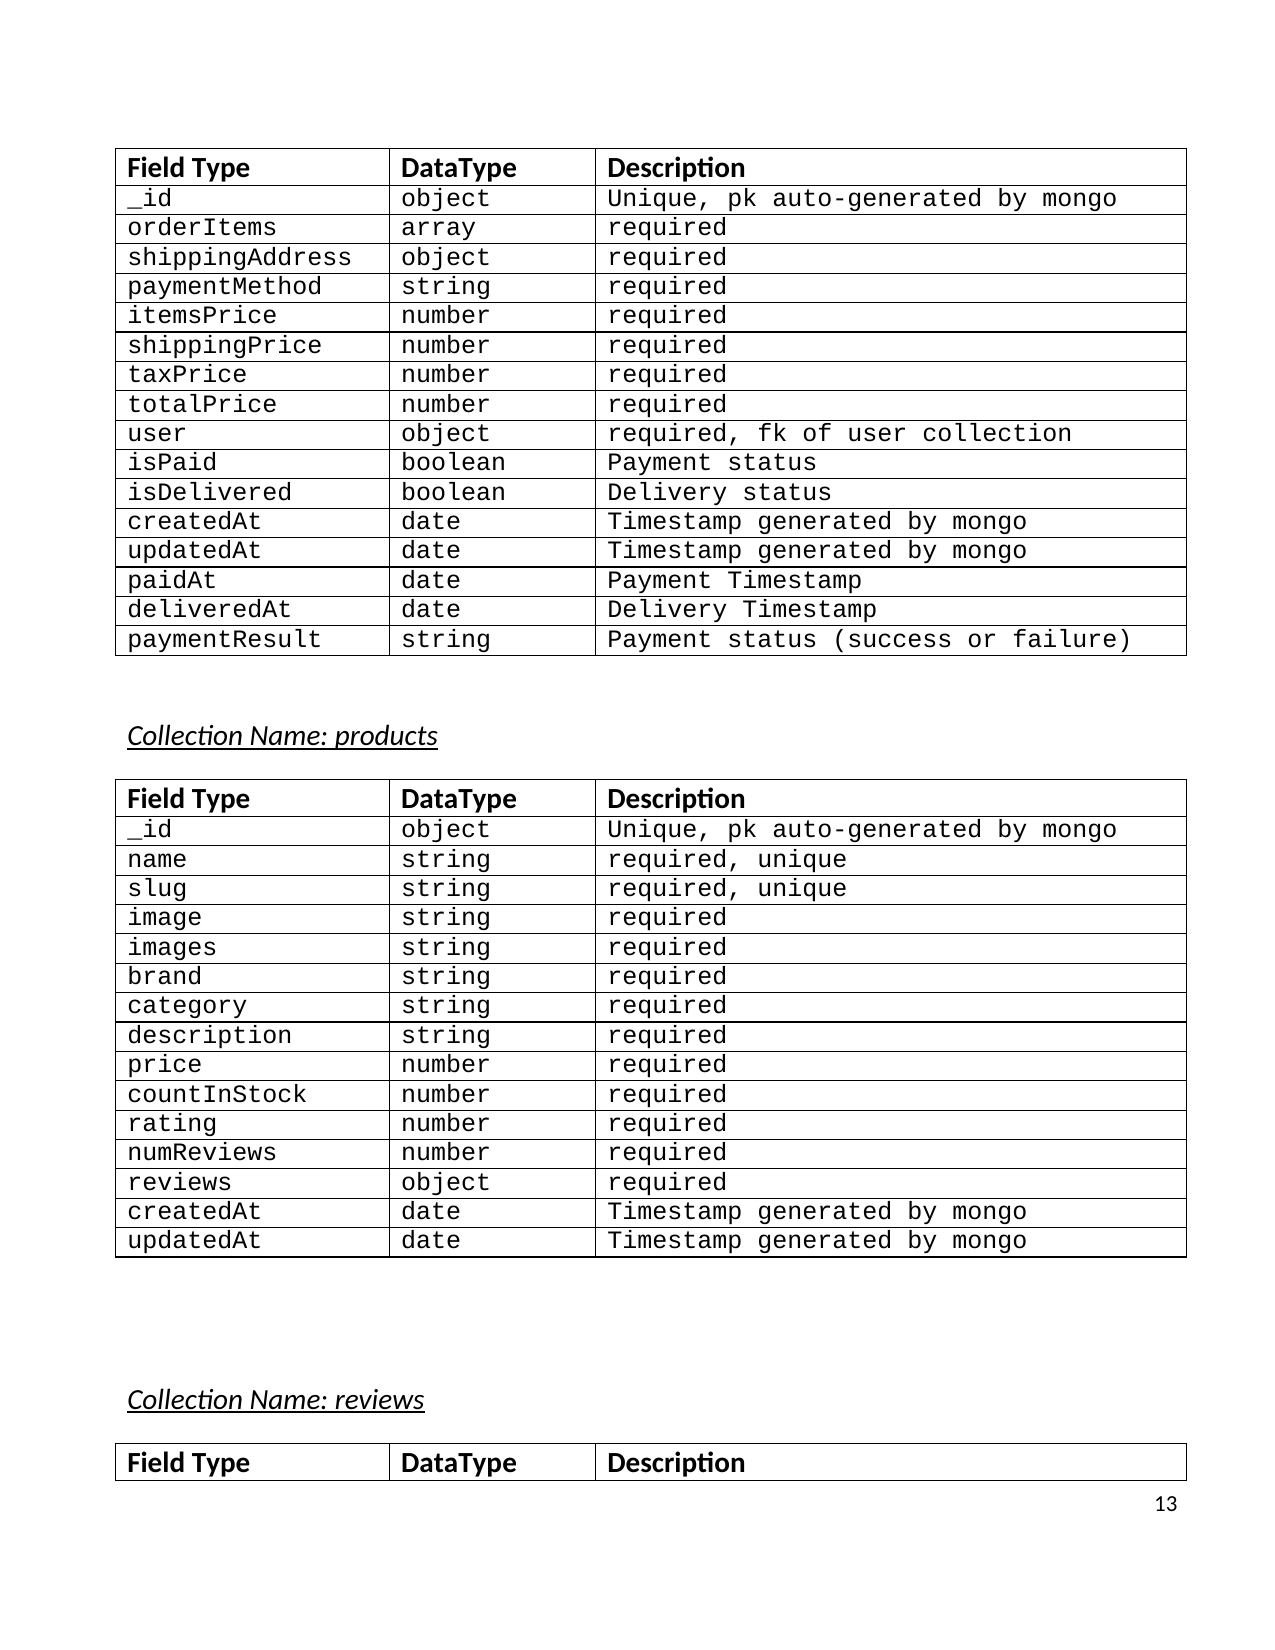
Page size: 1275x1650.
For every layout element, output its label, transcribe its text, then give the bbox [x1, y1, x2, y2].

table_cell Payment status (success or failure) [596, 626, 1186, 654]
table_cell updatedAt [116, 1228, 389, 1256]
table_cell required [596, 391, 1186, 419]
table_cell Delivery Timestamp [596, 597, 1186, 625]
table_cell number [390, 303, 595, 331]
table_cell _id [116, 186, 389, 214]
table_cell shippingPrice [116, 333, 389, 361]
table_cell countInStock [116, 1081, 389, 1109]
table_header DataType [390, 780, 595, 816]
table_header Field Type [116, 780, 389, 816]
table_cell paidAt [116, 568, 389, 596]
table_cell object [390, 817, 595, 845]
table_header Description [596, 1444, 1186, 1479]
table_cell required [596, 1052, 1186, 1080]
table_cell required [596, 1081, 1186, 1109]
table_cell string [390, 905, 595, 933]
table_cell string [390, 274, 595, 302]
table_cell string [390, 993, 595, 1021]
table_cell images [116, 934, 389, 963]
table_cell required [596, 274, 1186, 302]
table_cell image [116, 905, 389, 933]
table_cell object [390, 421, 595, 449]
table_cell required [596, 333, 1186, 361]
table_cell required [596, 905, 1186, 933]
table_cell date [390, 1228, 595, 1256]
table_header Description [596, 149, 1186, 184]
table_cell required [596, 1023, 1186, 1051]
table_cell description [116, 1023, 389, 1051]
table_cell isDelivered [116, 479, 389, 508]
table_cell required, fk of user collection [596, 421, 1186, 449]
table_cell paymentMethod [116, 274, 389, 302]
table_cell Timestamp generated by mongo [596, 538, 1186, 566]
table_cell Timestamp generated by mongo [596, 509, 1186, 537]
table_cell number [390, 1081, 595, 1109]
table_cell object [390, 186, 595, 214]
table_cell reviews [116, 1169, 389, 1198]
table_cell date [390, 1199, 595, 1227]
table_cell required [596, 244, 1186, 273]
table_cell string [390, 934, 595, 963]
table_cell array [390, 215, 595, 243]
table_cell number [390, 1111, 595, 1139]
table_cell string [390, 964, 595, 992]
table_cell rating [116, 1111, 389, 1139]
table_cell name [116, 846, 389, 874]
table_cell Delivery status [596, 479, 1186, 508]
table_cell category [116, 993, 389, 1021]
table_cell date [390, 538, 595, 566]
table_cell date [390, 568, 595, 596]
table_cell Unique, pk auto-generated by mongo [596, 817, 1186, 845]
table_cell required [596, 362, 1186, 390]
table_cell required [596, 1140, 1186, 1168]
table_cell string [390, 626, 595, 654]
table_cell taxPrice [116, 362, 389, 390]
table_header Field Type [116, 149, 389, 184]
table_cell boolean [390, 450, 595, 478]
table_cell date [390, 597, 595, 625]
table_cell createdAt [116, 509, 389, 537]
table_cell Payment Timestamp [596, 568, 1186, 596]
table_cell required, unique [596, 846, 1186, 874]
table_cell required [596, 303, 1186, 331]
table_cell number [390, 333, 595, 361]
table_cell shippingAddress [116, 244, 389, 273]
table_cell required [596, 1111, 1186, 1139]
table_cell required [596, 934, 1186, 963]
table_cell Payment status [596, 450, 1186, 478]
table_cell required, unique [596, 876, 1186, 904]
table_cell orderItems [116, 215, 389, 243]
table_cell string [390, 1023, 595, 1051]
table_cell boolean [390, 479, 595, 508]
table_cell Timestamp generated by mongo [596, 1199, 1186, 1227]
table_cell string [390, 876, 595, 904]
table_header DataType [390, 1444, 595, 1479]
table_cell numReviews [116, 1140, 389, 1168]
table_header DataType [390, 149, 595, 184]
table_cell price [116, 1052, 389, 1080]
table_cell object [390, 244, 595, 273]
text Collection Name: products [127, 717, 1177, 753]
table_cell required [596, 964, 1186, 992]
text Collection Name: reviews [127, 1381, 1177, 1417]
table_cell deliveredAt [116, 597, 389, 625]
table_cell updatedAt [116, 538, 389, 566]
table_cell Unique, pk auto-generated by mongo [596, 186, 1186, 214]
table_header Description [596, 780, 1186, 816]
table_cell required [596, 1169, 1186, 1198]
table_cell number [390, 362, 595, 390]
table_cell number [390, 1052, 595, 1080]
table_cell createdAt [116, 1199, 389, 1227]
table_cell isPaid [116, 450, 389, 478]
table_cell number [390, 391, 595, 419]
table_cell required [596, 993, 1186, 1021]
table_cell Timestamp generated by mongo [596, 1228, 1186, 1256]
table_cell brand [116, 964, 389, 992]
table_cell totalPrice [116, 391, 389, 419]
table_cell user [116, 421, 389, 449]
table_cell required [596, 215, 1186, 243]
table_cell paymentResult [116, 626, 389, 654]
table_cell date [390, 509, 595, 537]
table_cell _id [116, 817, 389, 845]
table_cell number [390, 1140, 595, 1168]
table_cell slug [116, 876, 389, 904]
table_header Field Type [116, 1444, 389, 1479]
table_cell object [390, 1169, 595, 1198]
table_cell string [390, 846, 595, 874]
table_cell itemsPrice [116, 303, 389, 331]
